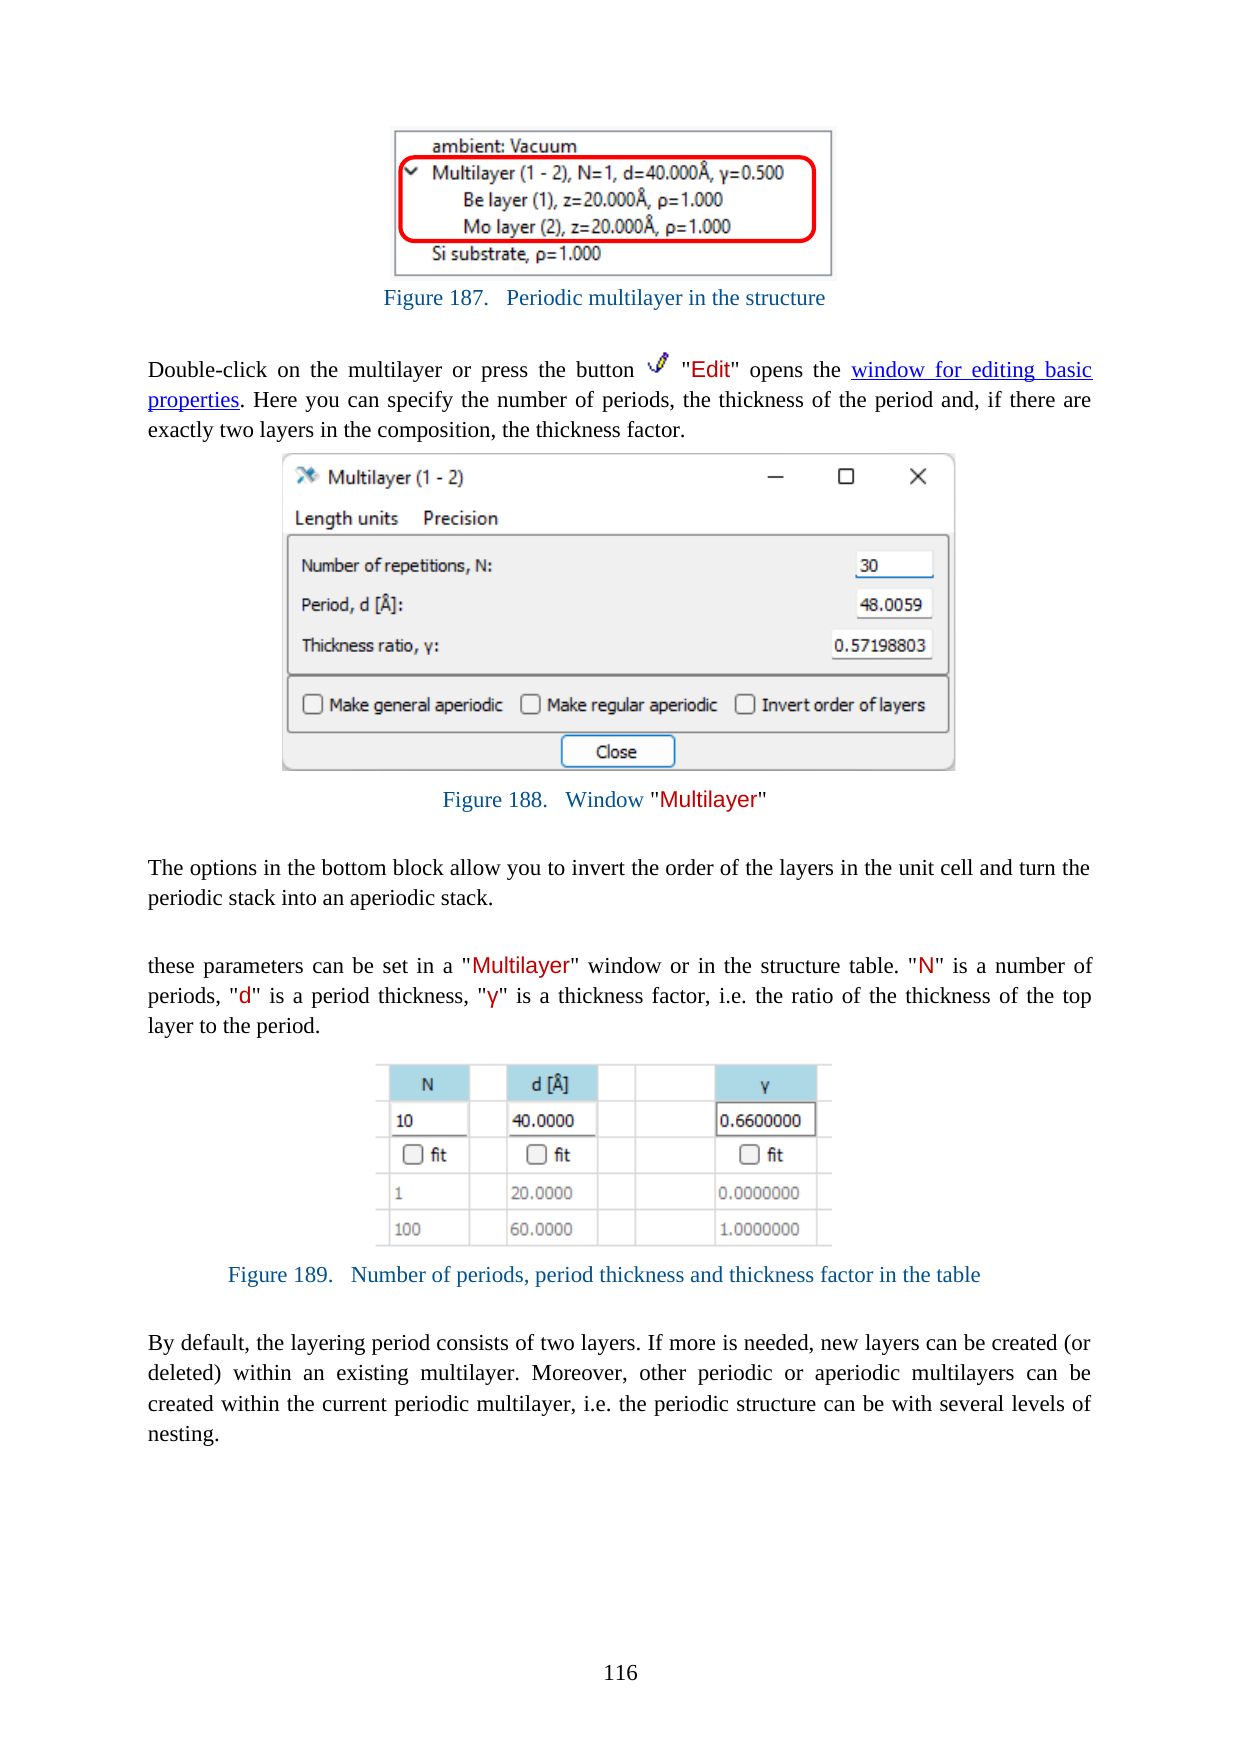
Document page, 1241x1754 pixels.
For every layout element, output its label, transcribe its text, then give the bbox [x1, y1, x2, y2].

picture [375, 1058, 832, 1253]
text Double-click on the multilayer or press the button "Edit" opens the window for editing basic properties. Here you can specify the number of periods, the thickness of the period and, if there are exactly two layers in the composition, the thickness factor. [148, 352, 1093, 443]
text By default, the layering period consists of two layers. If more is needed, new layers can be created (or deleted) within an existing multilayer. Moreover, other periodic or aperiodic multilayers can be created within the current periodic multilayer, i.e. the periodic structure can be with several levels of nesting. [148, 1329, 1093, 1446]
picture [282, 453, 956, 771]
picture [645, 351, 672, 378]
picture [390, 126, 837, 281]
text The options in the bottom block allow you to invert the order of the layers in the unit cell and turn the periodic stack into an aperiodic stack. [148, 854, 1093, 911]
text these parameters can be set in a "Multilayer" window or in the structure table. "N" is a number of periods, "d" is a period thickness, "γ" is a thickness factor, i.e. the ratio of the thickness of the top layer to the period. [148, 952, 1093, 1039]
